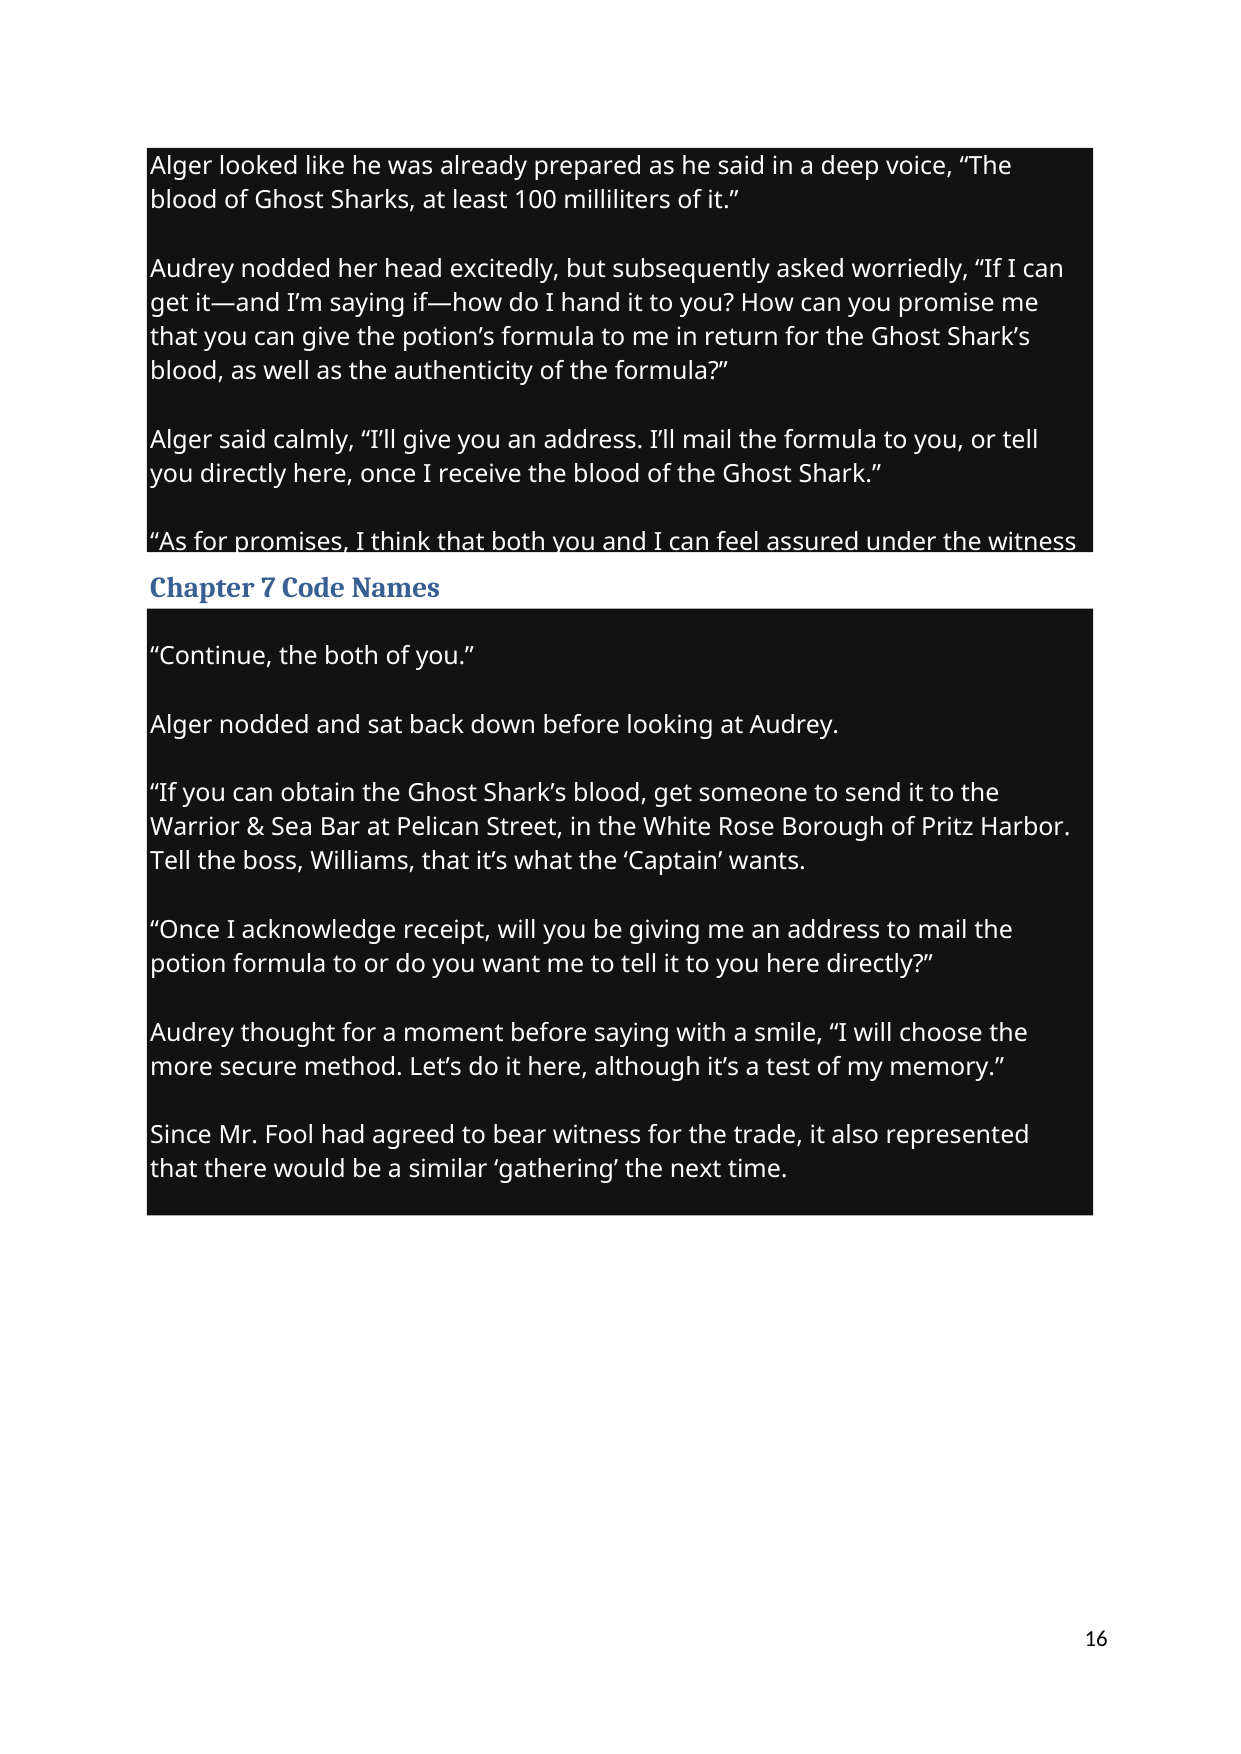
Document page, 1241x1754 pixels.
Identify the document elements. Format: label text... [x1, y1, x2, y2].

subtitle Chapter 7 Code Names [150, 571, 1107, 604]
